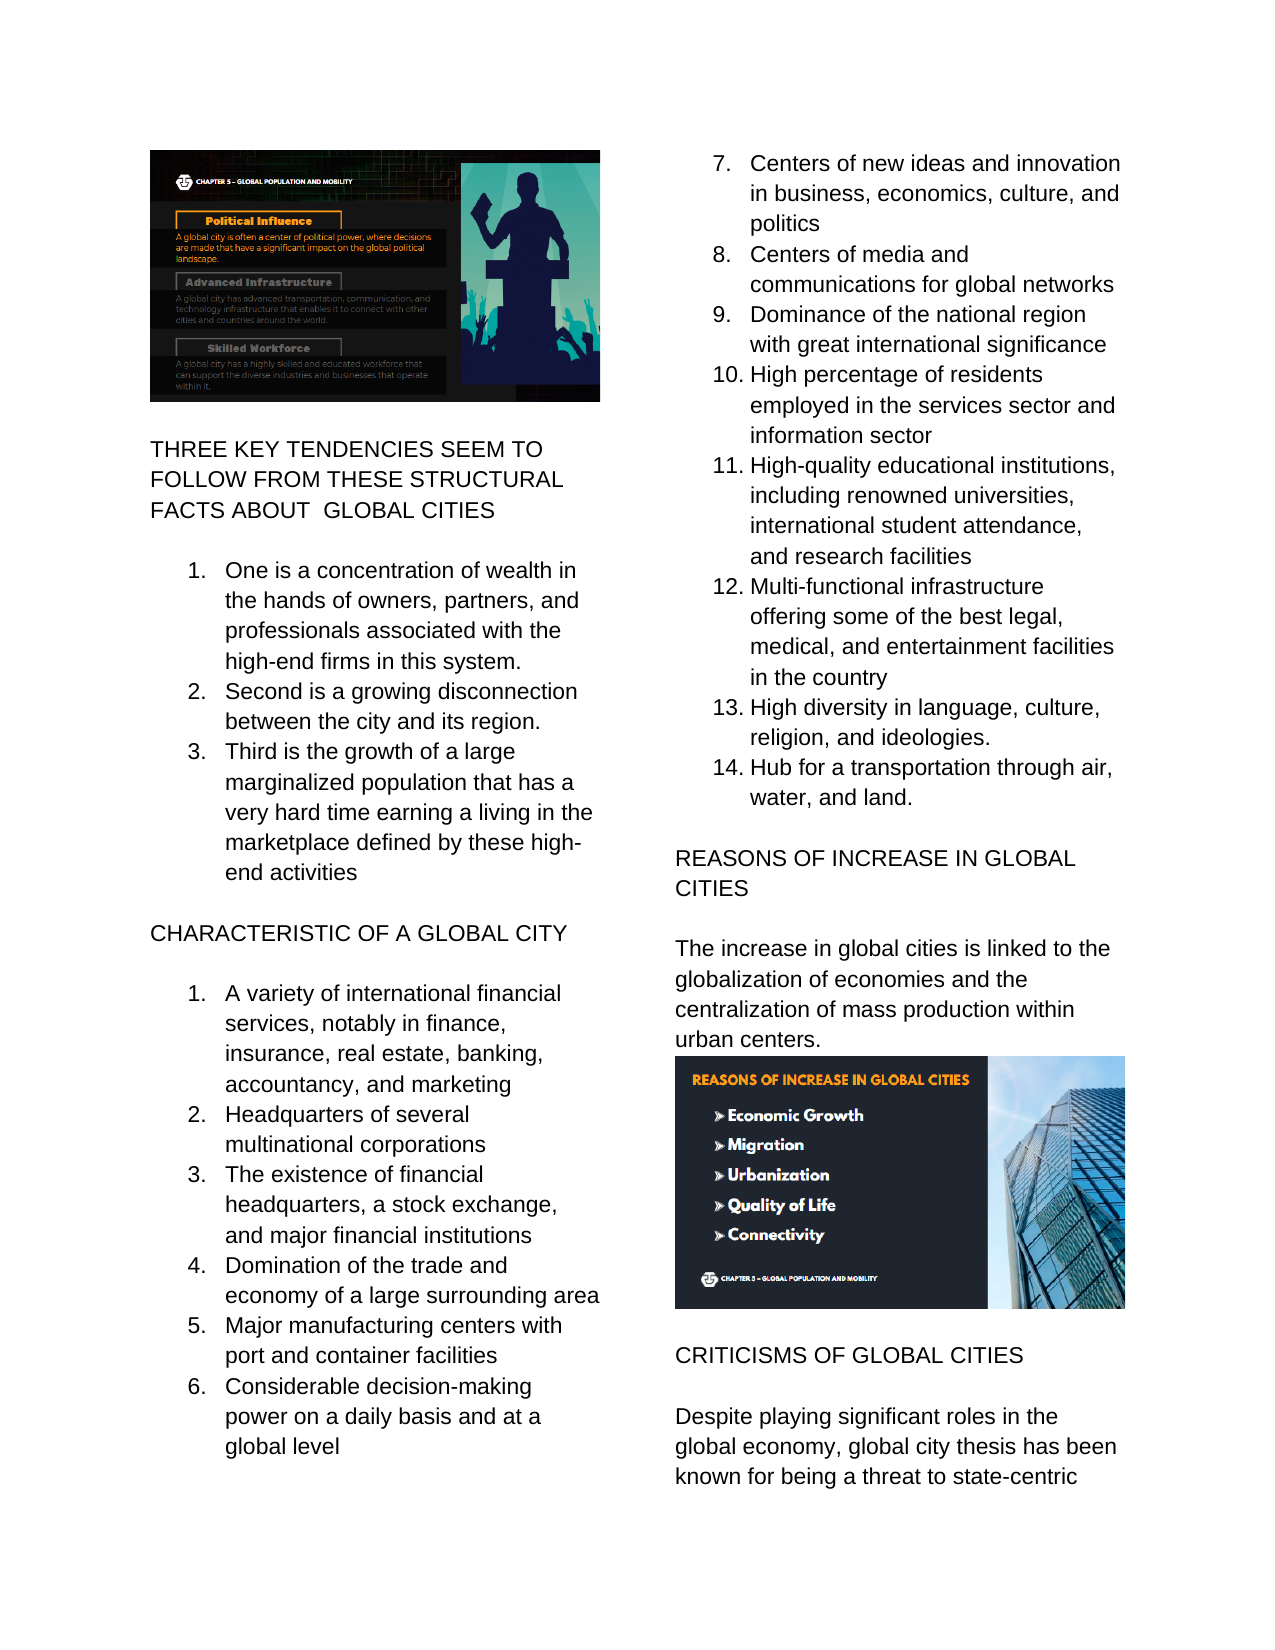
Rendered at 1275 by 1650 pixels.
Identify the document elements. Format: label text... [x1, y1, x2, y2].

text REASONS OF INCREASE IN GLOBAL CITIES [675, 845, 1125, 901]
picture [675, 1056, 1125, 1309]
list Second is a growing disconnection between the city and its region. [187, 678, 600, 734]
picture [1117, 1225, 1125, 1233]
list Centers of media and communications for global networks [712, 241, 1125, 297]
text THREE KEY TENDENCIES SEEM TO FOLLOW FROM THESE STRUCTURAL FACTS ABOUT GLOBAL CITIES [150, 436, 600, 523]
list A variety of international financial services, notably in finance, insurance, real estate, banking, accountancy, and marketing [187, 980, 600, 1097]
text CHARACTERISTIC OF A GLOBAL CITY [150, 919, 600, 946]
list Considerable decision-making power on a daily basis and at a global level [187, 1373, 600, 1459]
list One is a concentration of wealth in the hands of owners, partners, and professionals associated with the high-end firms in this system. [187, 557, 600, 674]
list High percentage of residents employed in the services sector and information sector [712, 361, 1125, 448]
list Headquarters of several multinational corporations [187, 1101, 600, 1157]
list High-quality educational institutions, including renowned universities, international student attendance, and research facilities [712, 452, 1125, 569]
list Third is the growth of a large marginalized population that has a very hard time earning a living in the marketplace defined by these high-end activities [187, 738, 600, 885]
list Centers of new ideas and innovation in business, economics, culture, and politics [712, 150, 1125, 237]
list Hub for a transportation through air, water, and land. [712, 754, 1125, 811]
list Domination of the trade and economy of a large surrounding area [187, 1252, 600, 1308]
list High diversity in language, culture, religion, and ideologies. [712, 694, 1125, 750]
picture [150, 150, 600, 402]
list Dominance of the national region with great international significance [712, 301, 1125, 358]
list Multi-functional infrastructure offering some of the best legal, medical, and entertainment facilities in the country [712, 573, 1125, 690]
text The increase in global cities is linked to the globalization of economies and the centralization of mass production within urban centers. [675, 935, 1125, 1052]
list The existence of financial headquarters, a stock exchange, and major financial institutions [187, 1161, 600, 1248]
text CRITICISMS OF GLOBAL CITIES [675, 1342, 1125, 1369]
list Major manufacturing centers with port and container facilities [187, 1312, 600, 1369]
